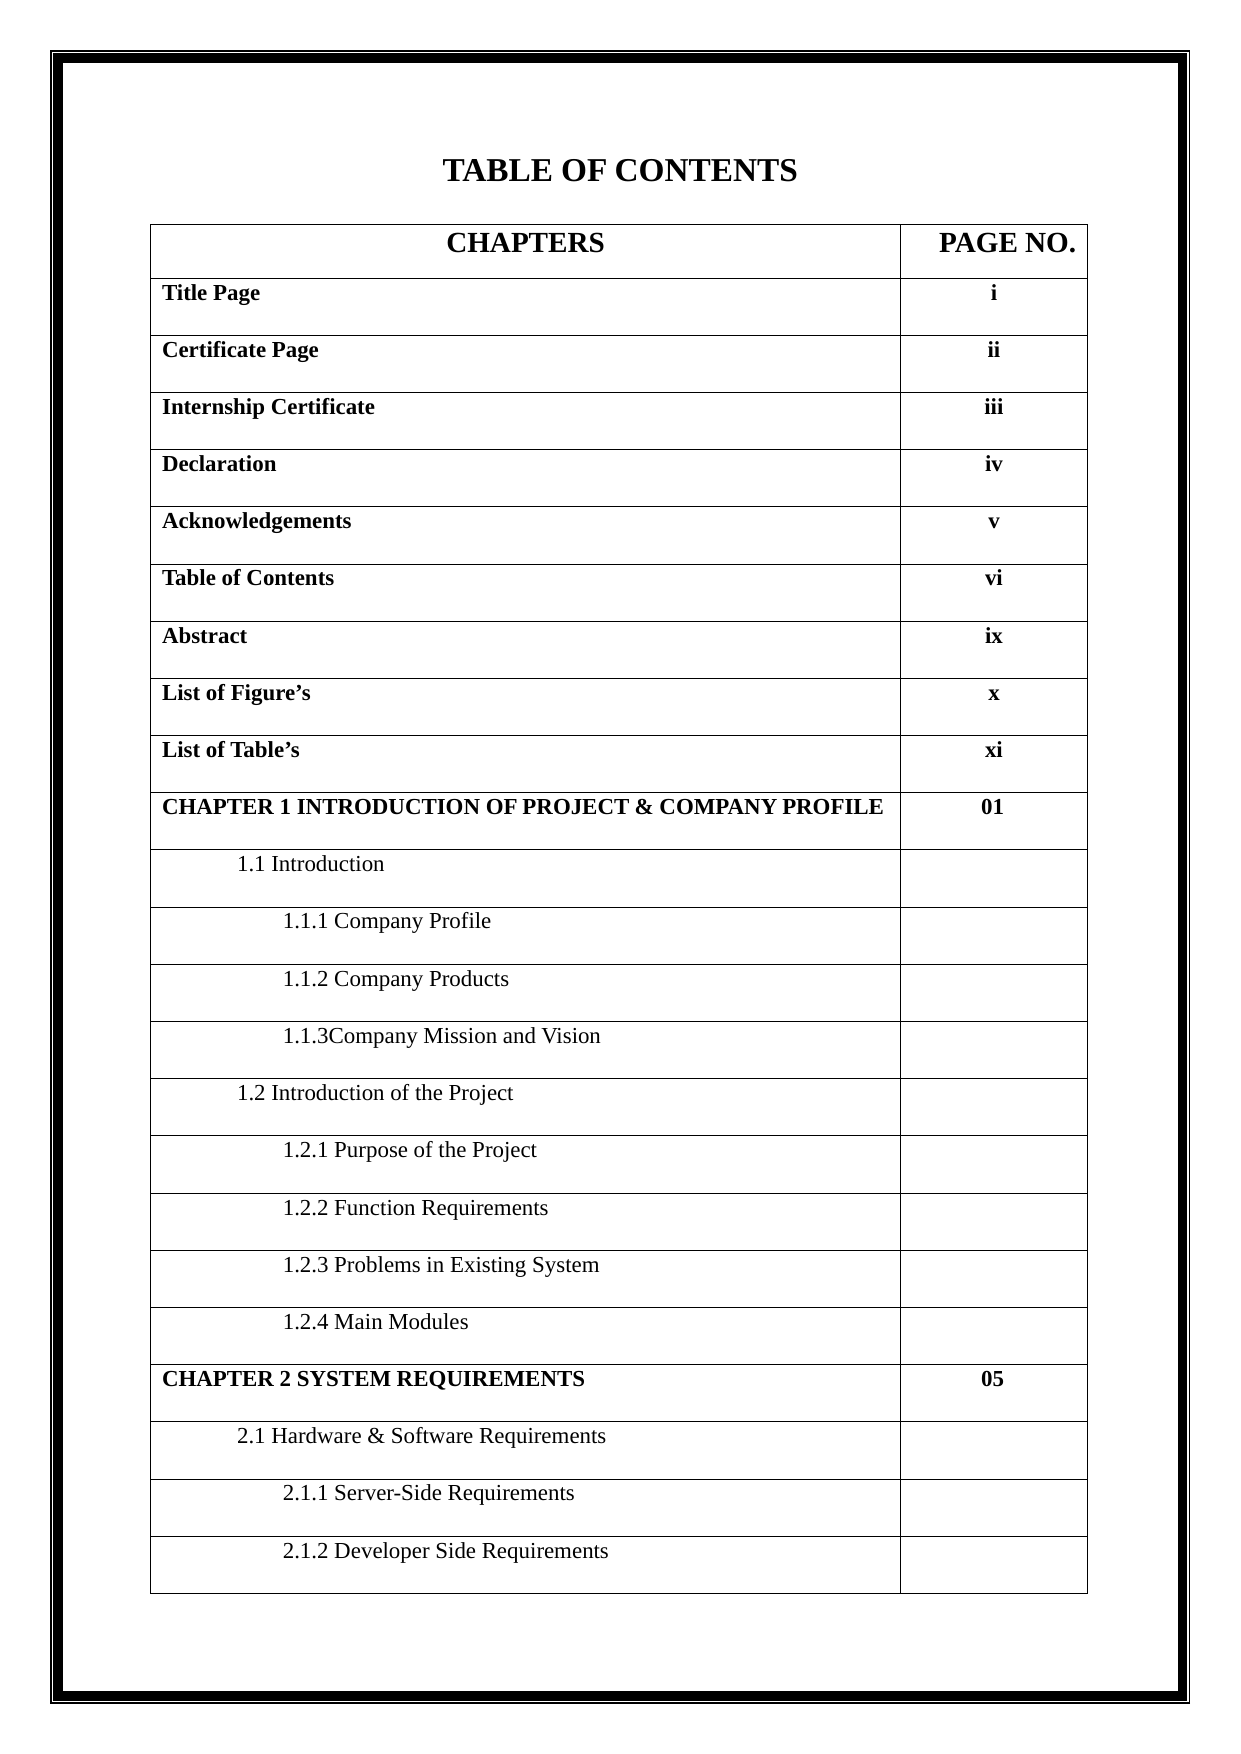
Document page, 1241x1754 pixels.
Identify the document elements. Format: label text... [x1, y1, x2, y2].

table_cell CHAPTER 2 SYSTEM REQUIREMENTS [151, 1365, 900, 1421]
table_cell 1.1.3Company Mission and Vision [151, 1022, 900, 1078]
table_cell 1.2.2 Function Requirements [151, 1194, 900, 1250]
table_cell Declaration [151, 450, 900, 506]
table_cell Title Page [151, 279, 900, 335]
table_cell [901, 1537, 1087, 1593]
table_cell CHAPTER 1 INTRODUCTION OF PROJECT & COMPANY PROFILE [151, 793, 900, 849]
text TABLE OF CONTENTS [150, 150, 1090, 188]
table_cell i [901, 279, 1087, 335]
table_cell 1.1.2 Company Products [151, 965, 900, 1021]
table_cell [901, 965, 1087, 1021]
table_cell 01 [901, 793, 1087, 849]
table_cell ii [901, 336, 1087, 392]
table_cell Acknowledgements [151, 507, 900, 563]
table_cell Abstract [151, 622, 900, 678]
table_cell [901, 1422, 1087, 1478]
table_cell 1.2.4 Main Modules [151, 1308, 900, 1364]
table_cell Certificate Page [151, 336, 900, 392]
table_cell 1.2 Introduction of the Project [151, 1079, 900, 1135]
table_cell vi [901, 565, 1087, 621]
table_cell 1.2.3 Problems in Existing System [151, 1251, 900, 1307]
table_cell iv [901, 450, 1087, 506]
table_cell Table of Contents [151, 565, 900, 621]
table_cell 1.1 Introduction [151, 850, 900, 907]
table_cell List of Figure’s [151, 679, 900, 735]
table_cell [901, 1251, 1087, 1307]
table_cell 1.2.1 Purpose of the Project [151, 1136, 900, 1192]
table_cell ix [901, 622, 1087, 678]
table_cell [901, 1194, 1087, 1250]
table_cell Internship Certificate [151, 393, 900, 449]
table_cell [901, 908, 1087, 964]
table_cell 1.1.1 Company Profile [151, 908, 900, 964]
table_cell [901, 850, 1087, 907]
table_header PAGE NO. [901, 225, 1087, 277]
table_cell iii [901, 393, 1087, 449]
table_cell x [901, 679, 1087, 735]
table_header CHAPTERS [151, 225, 900, 277]
table_cell [901, 1308, 1087, 1364]
table_cell [901, 1022, 1087, 1078]
table_cell v [901, 507, 1087, 563]
table_cell xi [901, 736, 1087, 792]
table_cell 2.1.1 Server-Side Requirements [151, 1480, 900, 1536]
table_cell [901, 1480, 1087, 1536]
table_cell 2.1 Hardware & Software Requirements [151, 1422, 900, 1478]
table_cell 05 [901, 1365, 1087, 1421]
table_cell List of Table’s [151, 736, 900, 792]
table_cell [901, 1079, 1087, 1135]
table_cell 2.1.2 Developer Side Requirements [151, 1537, 900, 1593]
table_cell [901, 1136, 1087, 1192]
